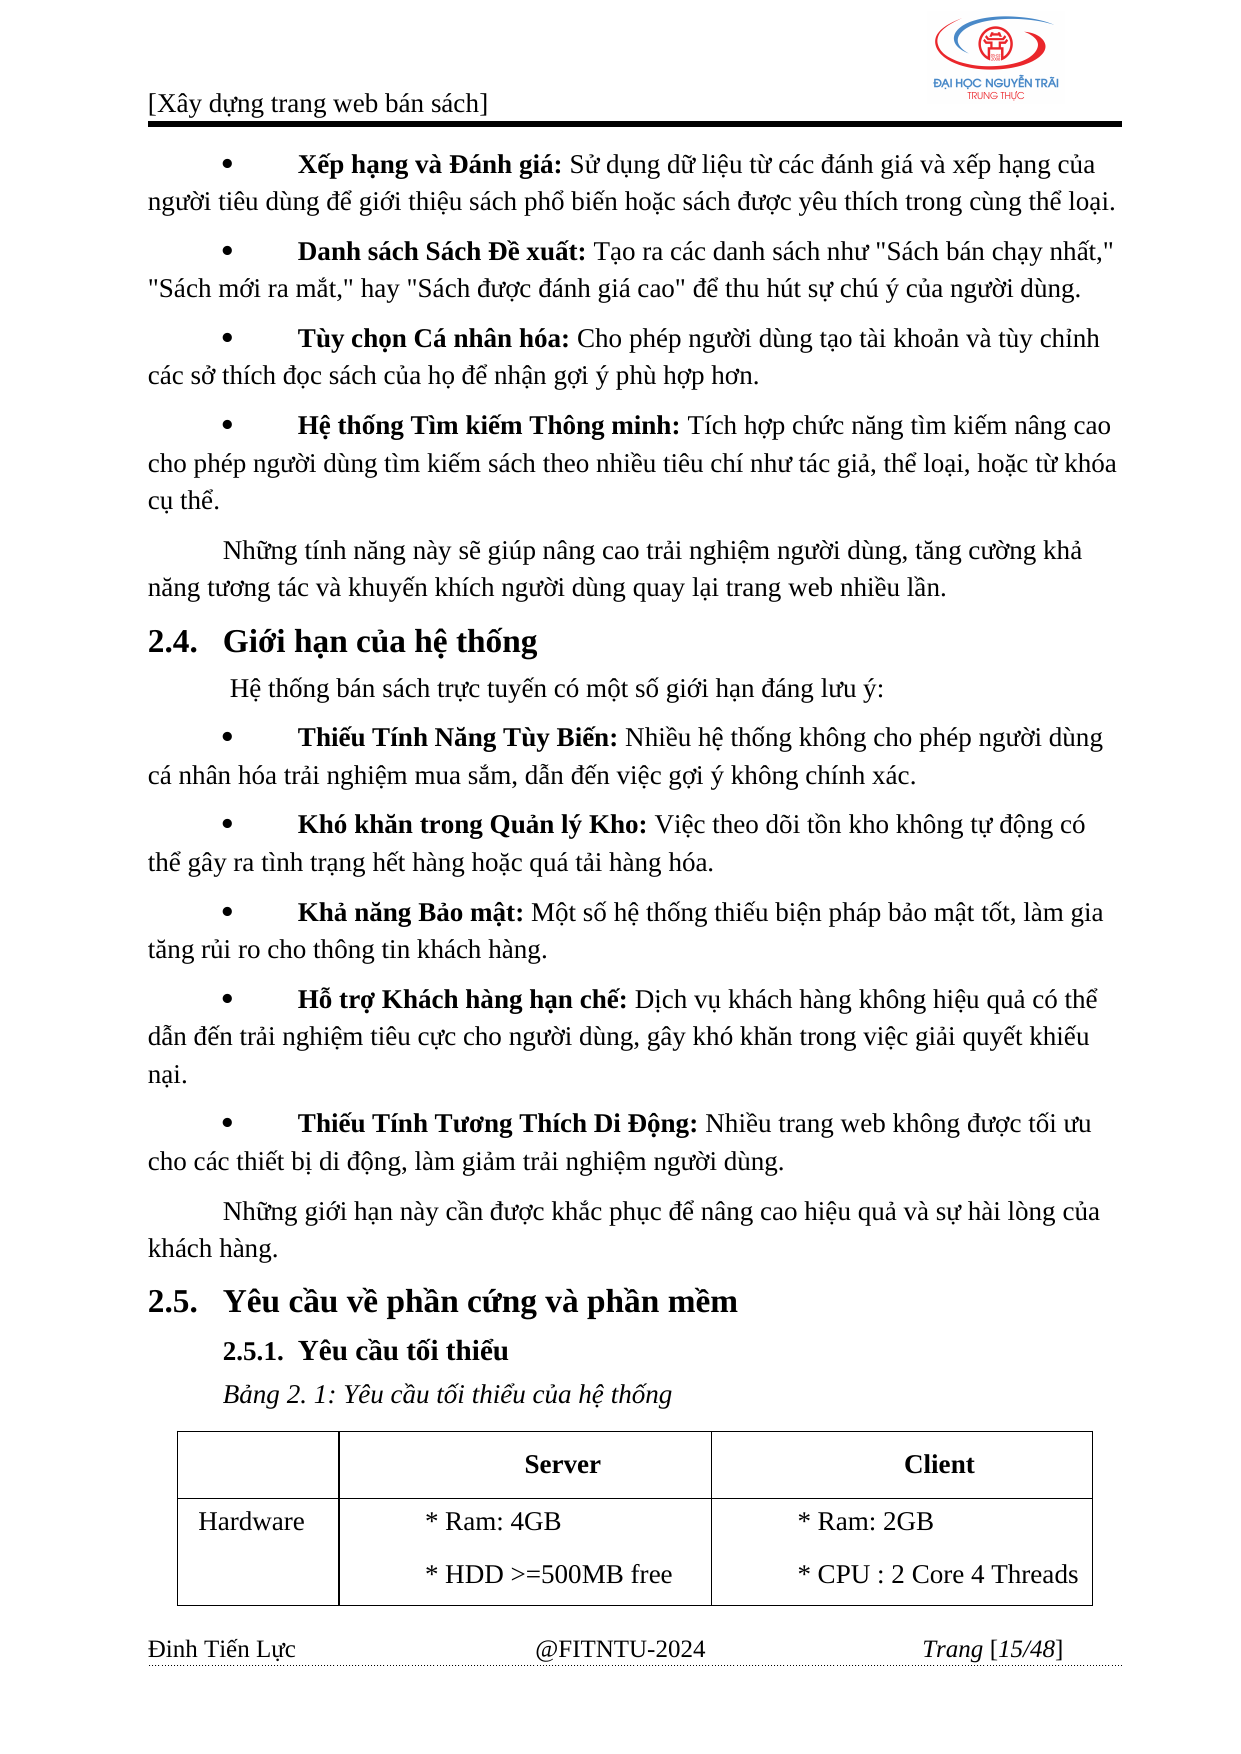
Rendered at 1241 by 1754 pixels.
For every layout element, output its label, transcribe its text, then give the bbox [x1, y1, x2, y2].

list Thiếu Tính Tương Thích Di Động: Nhiều trang web không được tối ưu cho các thiết bị di động, làm giảm trải nghiệm người dùng. [148, 1107, 1122, 1176]
table_header Server [340, 1432, 711, 1498]
table_header Client [712, 1432, 1092, 1498]
list Khả năng Bảo mật: Một số hệ thống thiếu biện pháp bảo mật tốt, làm gia tăng rủi ro cho thông tin khách hàng. [148, 896, 1122, 964]
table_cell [712, 1499, 1092, 1605]
subtitle Yêu cầu về phần cứng và phần mềm [148, 1282, 1122, 1320]
text Những tính năng này sẽ giúp nâng cao trải nghiệm người dùng, tăng cường khả năng tương tác và khuyến khích người dùng quay lại trang web nhiều lần. [148, 534, 1122, 602]
text Những giới hạn này cần được khắc phục để nâng cao hiệu quả và sự hài lòng của khách hàng. [148, 1195, 1122, 1263]
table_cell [340, 1499, 711, 1605]
list Thiếu Tính Năng Tùy Biến: Nhiều hệ thống không cho phép người dùng cá nhân hóa trải nghiệm mua sắm, dẫn đến việc gợi ý không chính xác. [148, 721, 1122, 790]
text Bảng 2. 1: Yêu cầu tối thiểu của hệ thống [148, 1379, 1122, 1410]
list Tùy chọn Cá nhân hóa: Cho phép người dùng tạo tài khoản và tùy chỉnh các sở thích đọc sách của họ để nhận gợi ý phù hợp hơn. [148, 322, 1122, 391]
list Hỗ trợ Khách hàng hạn chế: Dịch vụ khách hàng không hiệu quả có thể dẫn đến trải nghiệm tiêu cực cho người dùng, gây khó khăn trong việc giải quyết khiếu nại. [148, 983, 1122, 1089]
list Danh sách Sách Đề xuất: Tạo ra các danh sách như "Sách bán chạy nhất," "Sách mới ra mắt," hay "Sách được đánh giá cao" để thu hút sự chú ý của người dùng. [148, 235, 1122, 303]
list Khó khăn trong Quản lý Kho: Việc theo dõi tồn kho không tự động có thể gây ra tình trạng hết hàng hoặc quá tải hàng hóa. [148, 809, 1122, 877]
list Hệ thống Tìm kiếm Thông minh: Tích hợp chức năng tìm kiếm nâng cao cho phép người dùng tìm kiếm sách theo nhiều tiêu chí như tác giả, thể loại, hoặc từ khóa cụ thể. [148, 409, 1122, 515]
subtitle Giới hạn của hệ thống [148, 621, 1122, 659]
table_cell Hardware [178, 1499, 338, 1605]
list Xếp hạng và Đánh giá: Sử dụng dữ liệu từ các đánh giá và xếp hạng của người tiêu dùng để giới thiệu sách phổ biến hoặc sách được yêu thích trong cùng thể loại. [148, 148, 1122, 216]
subtitle Yêu cầu tối thiểu [223, 1333, 1122, 1366]
table_header [178, 1432, 338, 1498]
picture [926, 11, 1065, 104]
text Hệ thống bán sách trực tuyến có một số giới hạn đáng lưu ý: [148, 672, 1122, 703]
